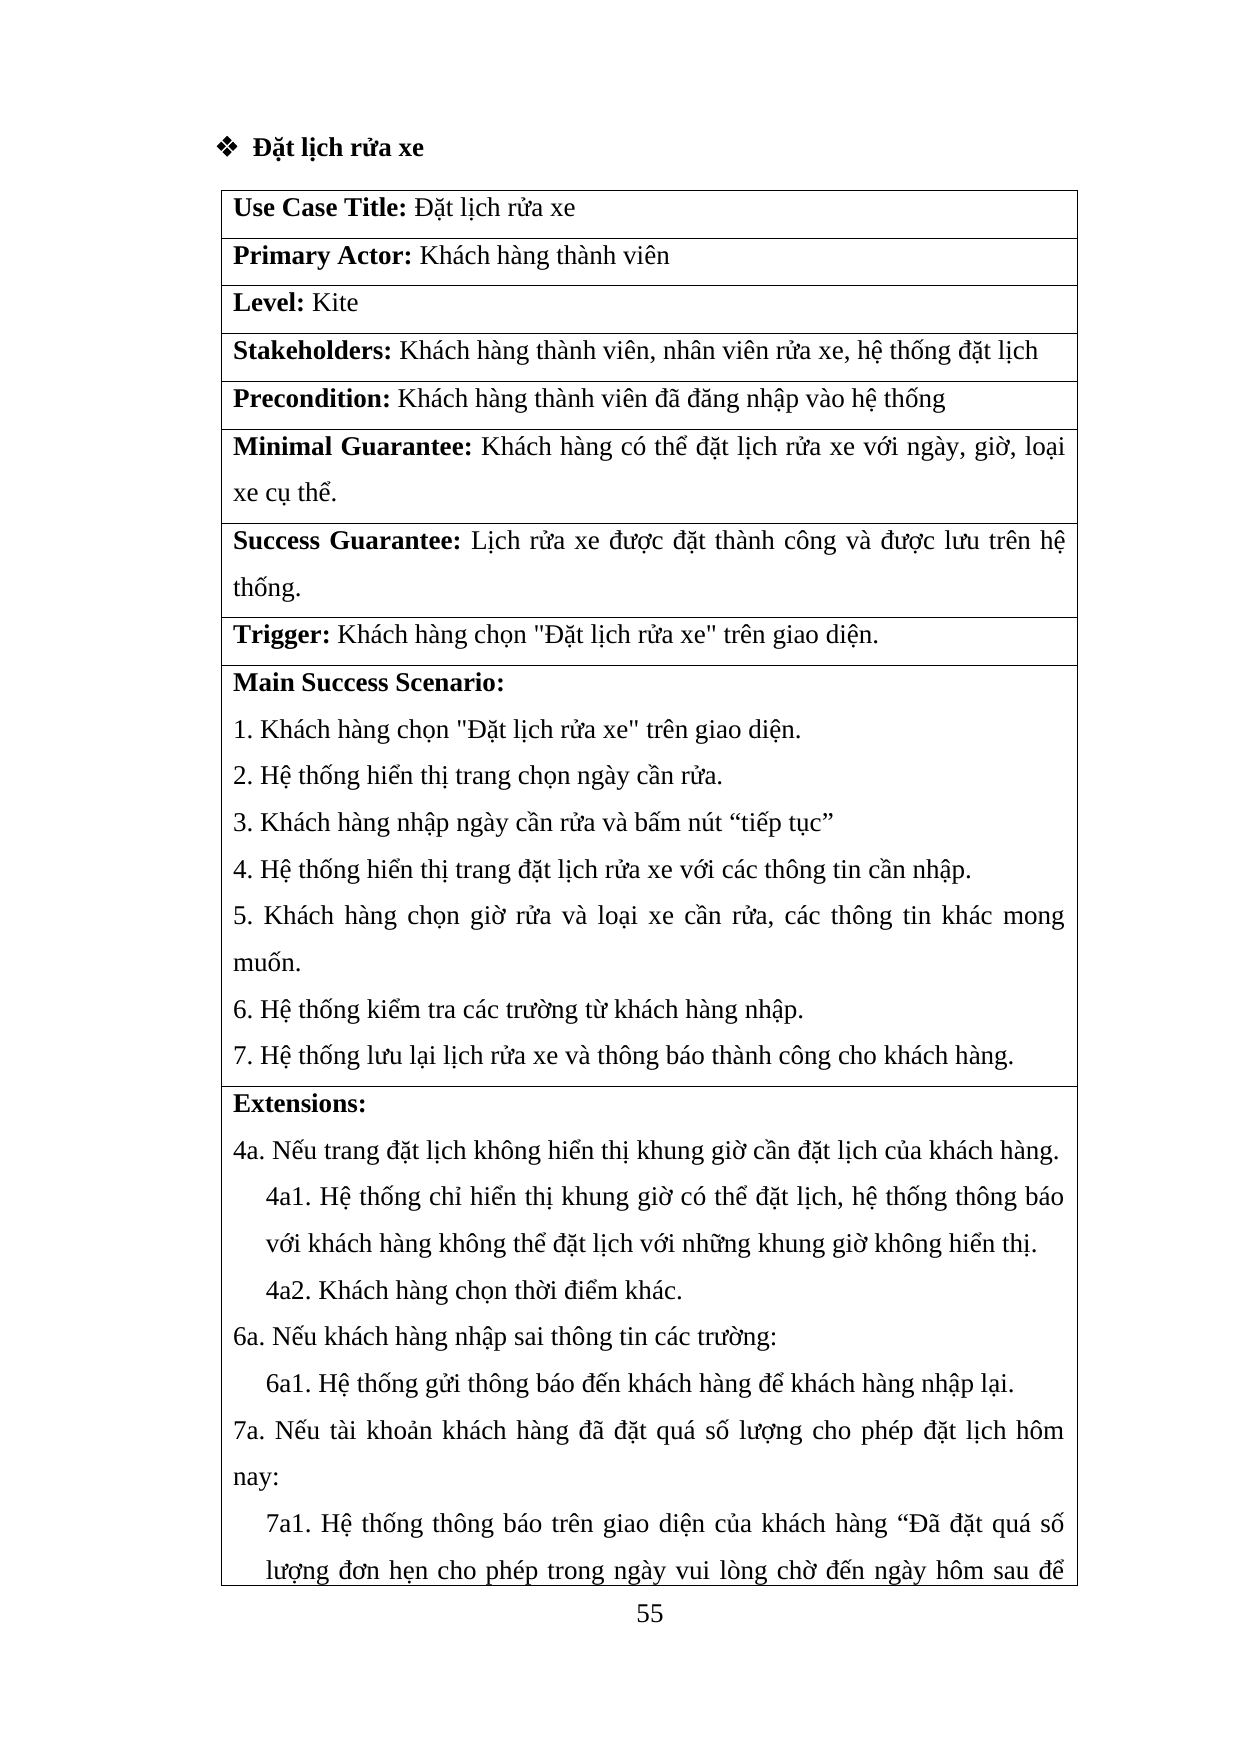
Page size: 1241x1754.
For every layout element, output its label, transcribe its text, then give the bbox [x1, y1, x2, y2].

table_cell Main Success Scenario: 1. Khách hàng chọn "Đặt lịch rửa xe" trên giao diện. 2. Hệ thống hiển thị trang chọn ngày cần rửa. 3. Khách hàng nhập ngày cần rửa và bấm nút “tiếp tục” 4. Hệ thống hiển thị trang đặt lịch rửa xe với các thông tin cần nhập. 5. Khách hàng chọn giờ rửa và loại xe cần rửa, các thông tin khác mong muốn. 6. Hệ thống kiểm tra các trường từ khách hàng nhập. 7. Hệ thống lưu lại lịch rửa xe và thông báo thành công cho khách hàng. [222, 666, 1077, 1086]
table_cell Precondition: Khách hàng thành viên đã đăng nhập vào hệ thống [222, 382, 1077, 428]
table_cell Success Guarantee: Lịch rửa xe được đặt thành công và được lưu trên hệ thống. [222, 524, 1077, 617]
table_cell Stakeholders: Khách hàng thành viên, nhân viên rửa xe, hệ thống đặt lịch [222, 334, 1077, 381]
table_cell Level: Kite [222, 286, 1077, 333]
table_cell Trigger: Khách hàng chọn "Đặt lịch rửa xe" trên giao diện. [222, 618, 1077, 665]
table_cell Primary Actor: Khách hàng thành viên [222, 239, 1077, 285]
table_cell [222, 1087, 1077, 1585]
table_cell Minimal Guarantee: Khách hàng có thể đặt lịch rửa xe với ngày, giờ, loại xe cụ thể. [222, 430, 1077, 523]
list Đặt lịch rửa xe [177, 131, 1122, 162]
table_header Use Case Title: Đặt lịch rửa xe [222, 191, 1077, 238]
